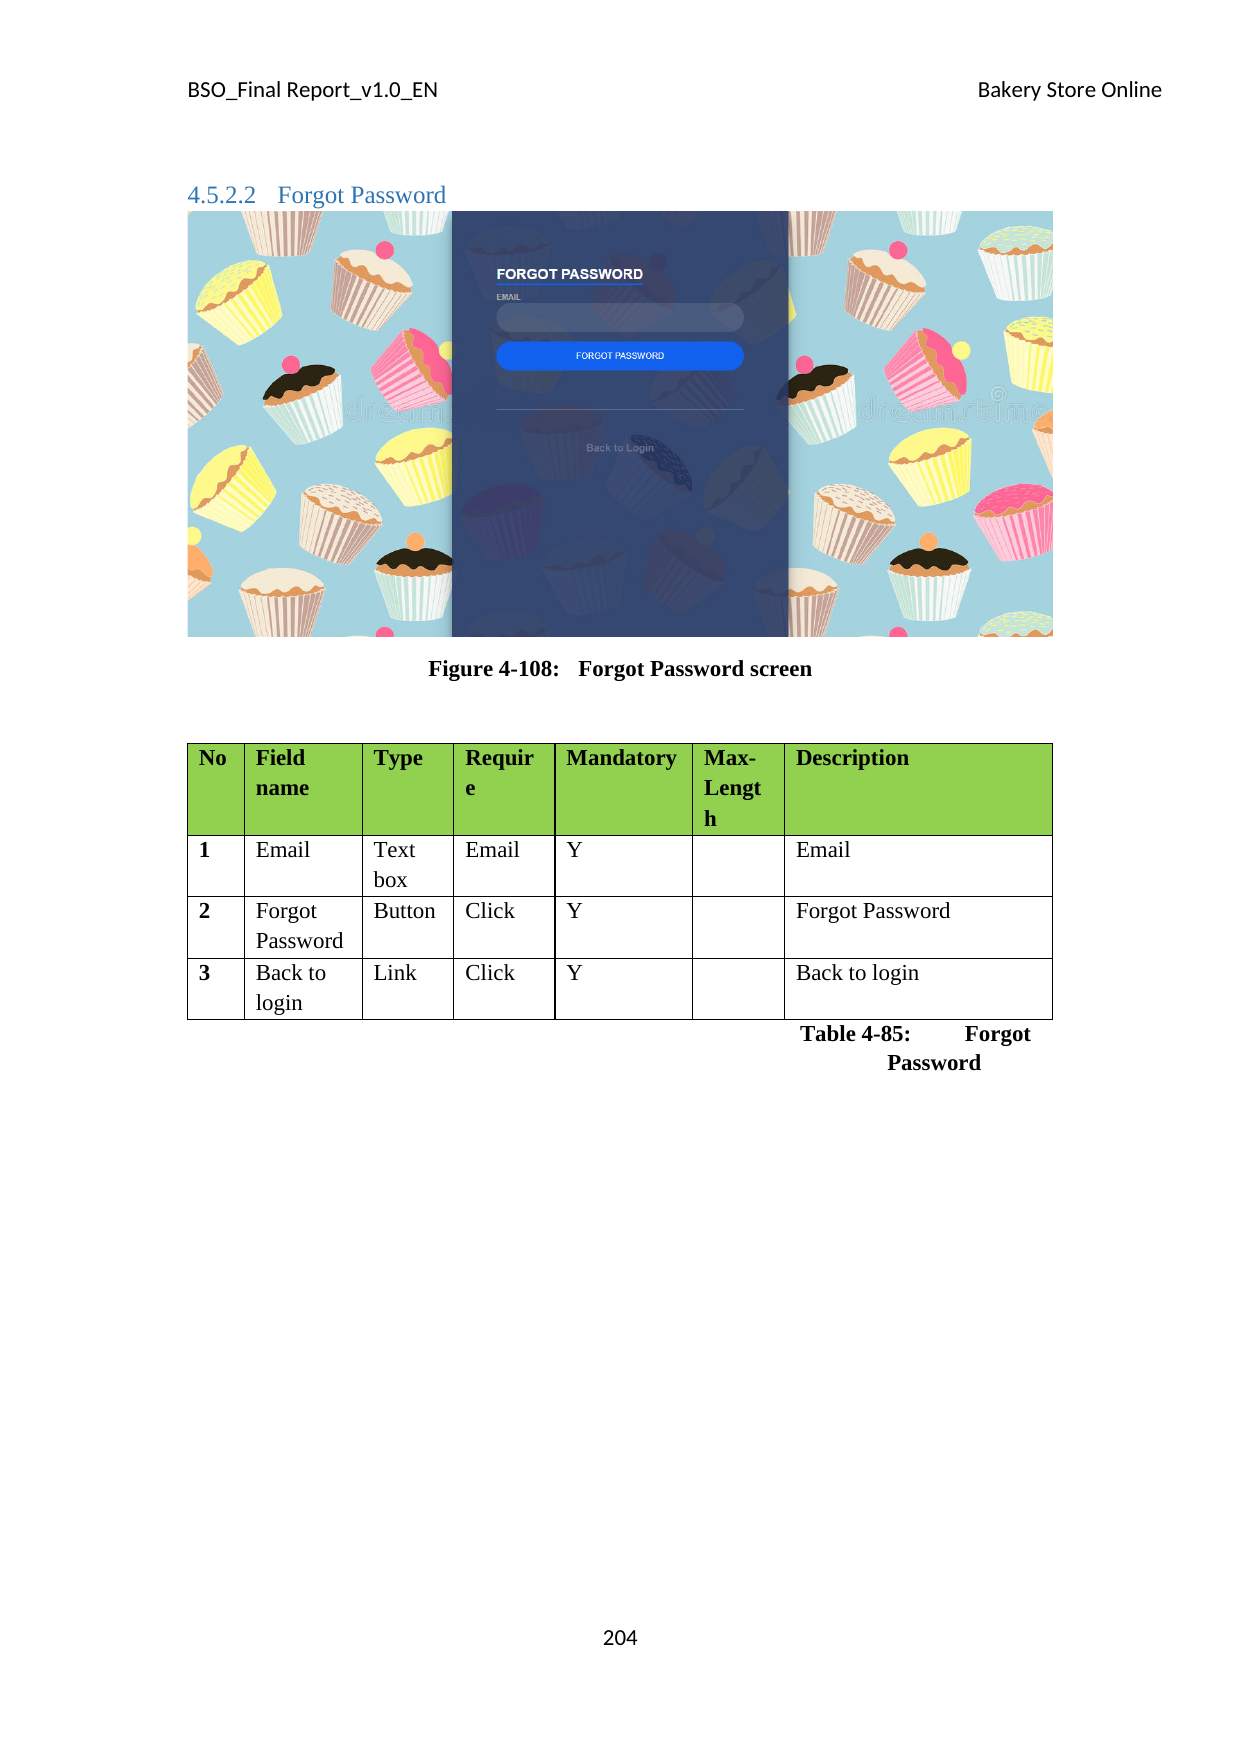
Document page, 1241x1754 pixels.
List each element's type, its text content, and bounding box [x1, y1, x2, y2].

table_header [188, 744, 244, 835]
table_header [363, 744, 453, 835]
picture [187, 211, 1053, 637]
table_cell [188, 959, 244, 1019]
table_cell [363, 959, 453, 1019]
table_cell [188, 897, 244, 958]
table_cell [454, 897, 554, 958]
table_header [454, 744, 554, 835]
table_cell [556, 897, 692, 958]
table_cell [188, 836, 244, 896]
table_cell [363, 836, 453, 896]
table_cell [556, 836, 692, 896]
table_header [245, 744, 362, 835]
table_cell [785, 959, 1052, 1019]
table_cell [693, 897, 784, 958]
text Forgot Password screen [187, 655, 1053, 682]
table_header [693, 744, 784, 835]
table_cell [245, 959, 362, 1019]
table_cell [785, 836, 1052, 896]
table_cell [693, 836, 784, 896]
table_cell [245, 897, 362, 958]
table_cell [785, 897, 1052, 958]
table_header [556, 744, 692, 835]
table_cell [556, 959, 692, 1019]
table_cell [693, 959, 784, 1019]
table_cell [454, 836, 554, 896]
text Forgot Password [778, 1020, 1053, 1075]
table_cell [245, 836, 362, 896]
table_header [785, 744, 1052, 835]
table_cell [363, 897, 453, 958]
subtitle Forgot Password [187, 180, 1053, 209]
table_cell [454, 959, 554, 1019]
